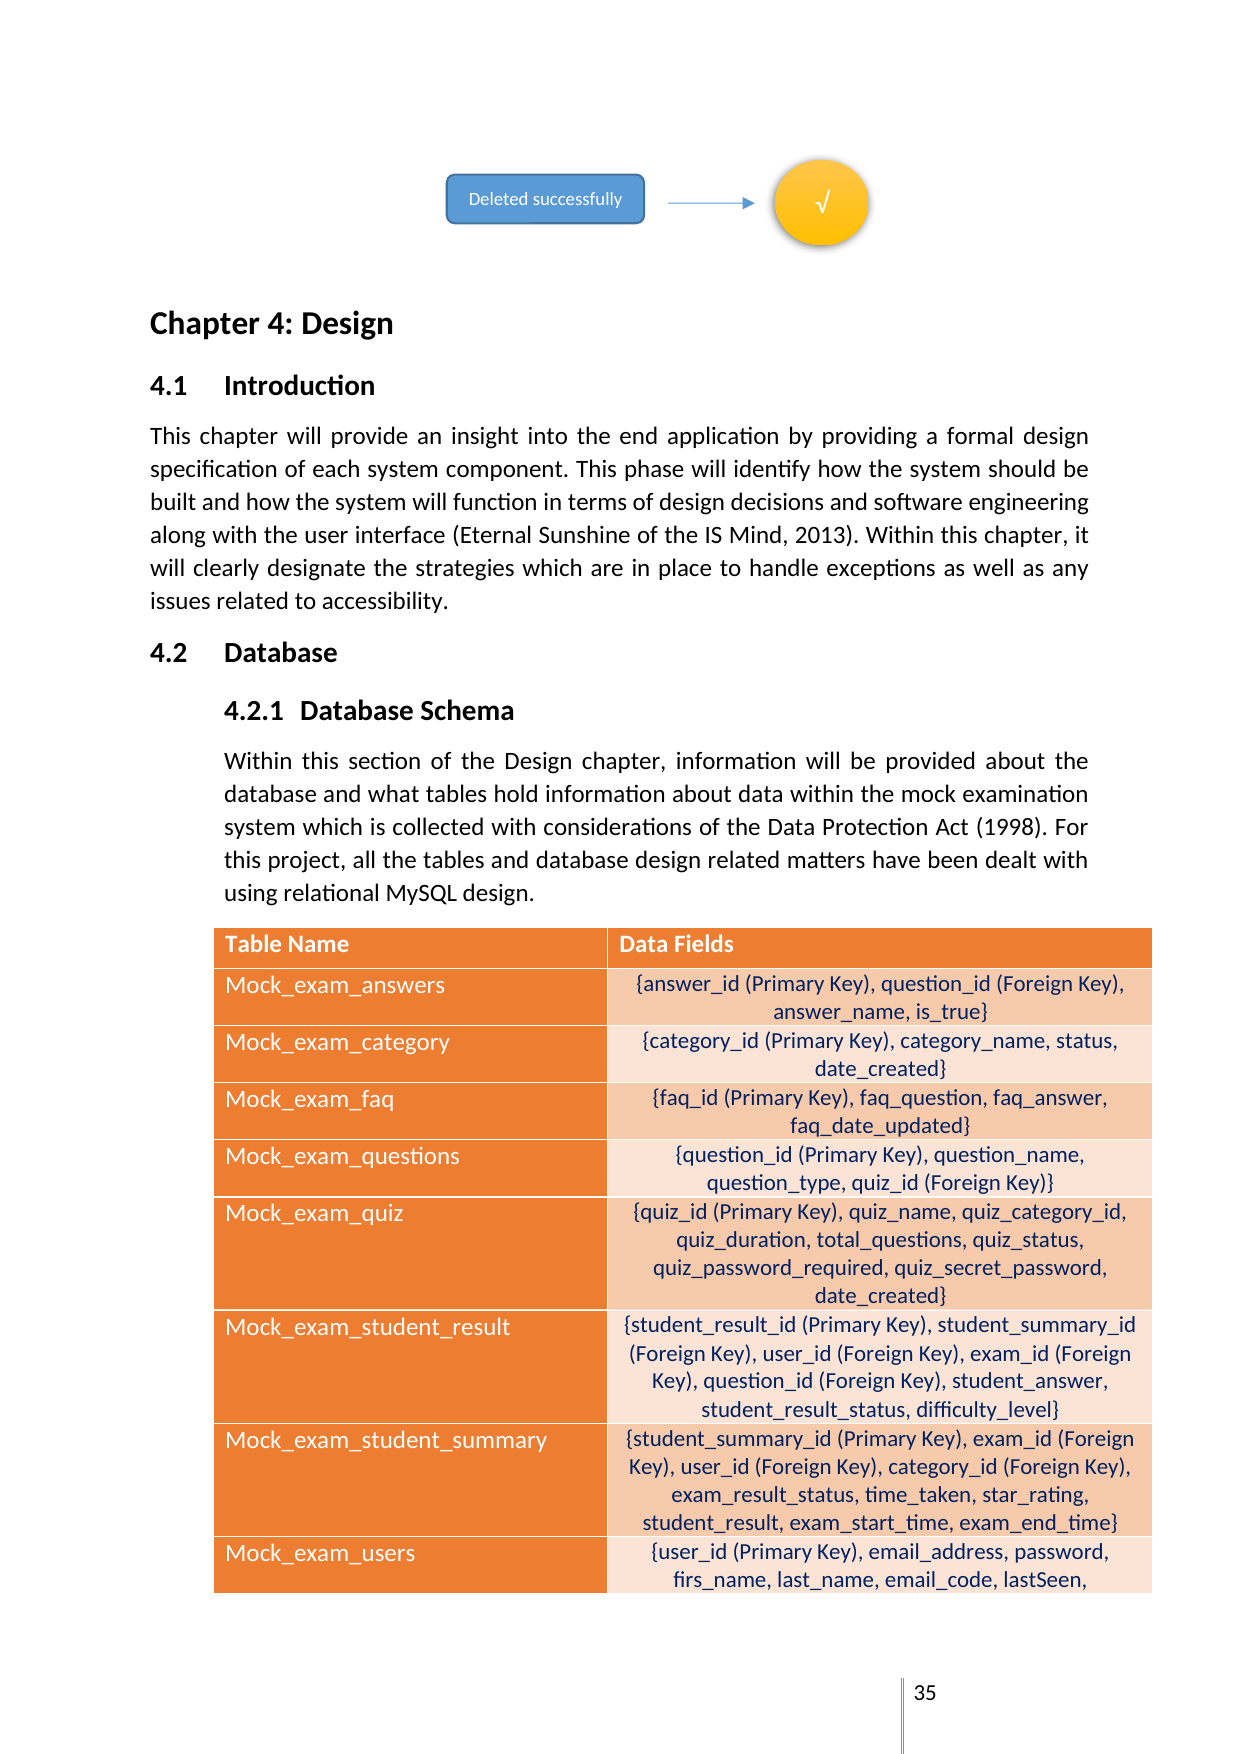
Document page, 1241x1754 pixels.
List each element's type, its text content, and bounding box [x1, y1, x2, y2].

table_cell Mock_exam_category [214, 1026, 607, 1082]
table_cell Mock_exam_users [214, 1537, 607, 1593]
table_cell Mock_exam_faq [214, 1083, 607, 1139]
table_cell {answer_id (Primary Key), question_id (Foreign Key), answer_name, is_true} [608, 969, 1152, 1025]
table_cell Mock_exam_quiz [214, 1198, 607, 1309]
text Within this section of the Design chapter, information will be provided about the database and what tables hold information about data within the mock examination system which is collected with considerations of the Data Protection Act (1998). For this project, all the tables and database design related matters have been dealt with using relational MySQL design. [224, 746, 1090, 908]
table_cell {student_summary_id (Primary Key), exam_id (Foreign Key), user_id (Foreign Key), category_id (Foreign Key), exam_result_status, time_taken, star_rating, student_result, exam_start_time, exam_end_time} [608, 1424, 1152, 1536]
table_cell {question_id (Primary Key), question_name, question_type, quiz_id (Foreign Key)} [608, 1140, 1152, 1196]
table_cell {quiz_id (Primary Key), quiz_name, quiz_category_id, quiz_duration, total_questions, quiz_status, quiz_password_required, quiz_secret_password, date_created} [608, 1198, 1152, 1309]
subtitle Introduction [150, 367, 1090, 402]
table_header Data Fields [608, 928, 1152, 968]
table_cell Mock_exam_questions [214, 1140, 607, 1196]
table_cell {category_id (Primary Key), category_name, status, date_created} [608, 1026, 1152, 1082]
text This chapter will provide an insight into the end application by providing a formal design specification of each system component. This phase will identify how the system should be built and how the system will function in terms of design decisions and software engineering along with the user interface (Eternal Sunshine of the IS Mind, 2013). Within this chapter, it will clearly designate the strategies which are in place to handle exceptions as well as any issues related to accessibility. [150, 420, 1090, 615]
table_header Table Name [214, 928, 607, 968]
subtitle Chapter 4: Design [150, 302, 1090, 342]
table_cell Mock_exam_student_result [214, 1311, 607, 1423]
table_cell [608, 1537, 1152, 1593]
table_cell Mock_exam_student_summary [214, 1424, 607, 1536]
table_cell {faq_id (Primary Key), faq_question, faq_answer, faq_date_updated} [608, 1083, 1152, 1139]
subtitle Database [150, 634, 1090, 670]
subtitle Database Schema [224, 692, 1090, 728]
table_cell Mock_exam_answers [214, 969, 607, 1025]
table_cell {student_result_id (Primary Key), student_summary_id (Foreign Key), user_id (Foreign Key), exam_id (Foreign Key), question_id (Foreign Key), student_answer, student_result_status, difficulty_level} [608, 1311, 1152, 1423]
